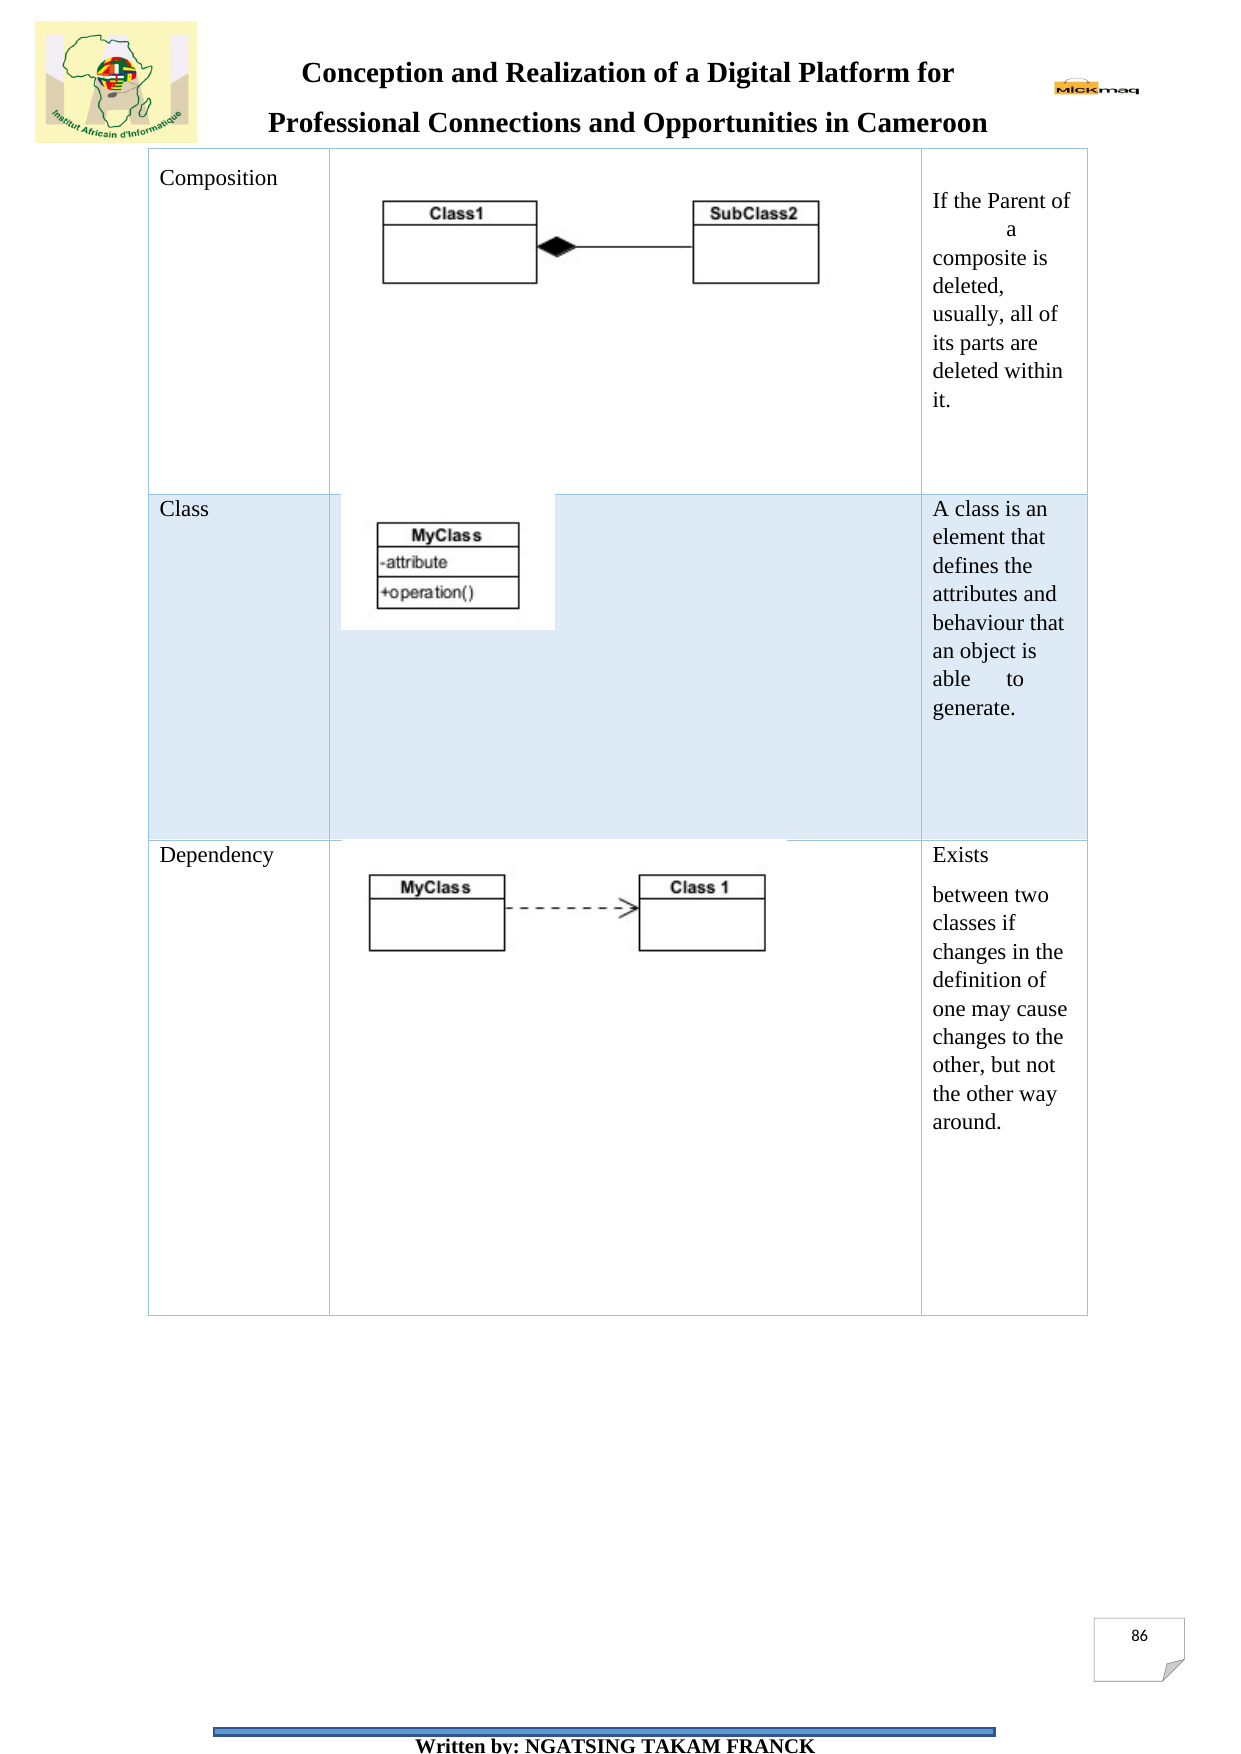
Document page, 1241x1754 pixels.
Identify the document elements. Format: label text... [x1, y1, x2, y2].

picture [341, 840, 788, 980]
table_cell If the Parent of a composite is deleted, usually, all of its parts are deleted within it. [922, 149, 1087, 494]
table_cell [330, 495, 921, 839]
picture [341, 494, 555, 630]
picture [1047, 73, 1143, 103]
table_cell [330, 149, 921, 494]
table_cell Exists between two classes if changes in the definition of one may cause changes to the other, but not the other way around. [922, 841, 1087, 1315]
table_cell A class is an element that defines the attributes and behaviour that an object is able to generate. [922, 495, 1087, 839]
table_cell Composition [149, 149, 329, 494]
table_cell Dependency [149, 841, 329, 1315]
table_cell [330, 841, 921, 1315]
table_cell Class [149, 495, 329, 839]
picture [342, 163, 873, 322]
picture [35, 21, 198, 143]
